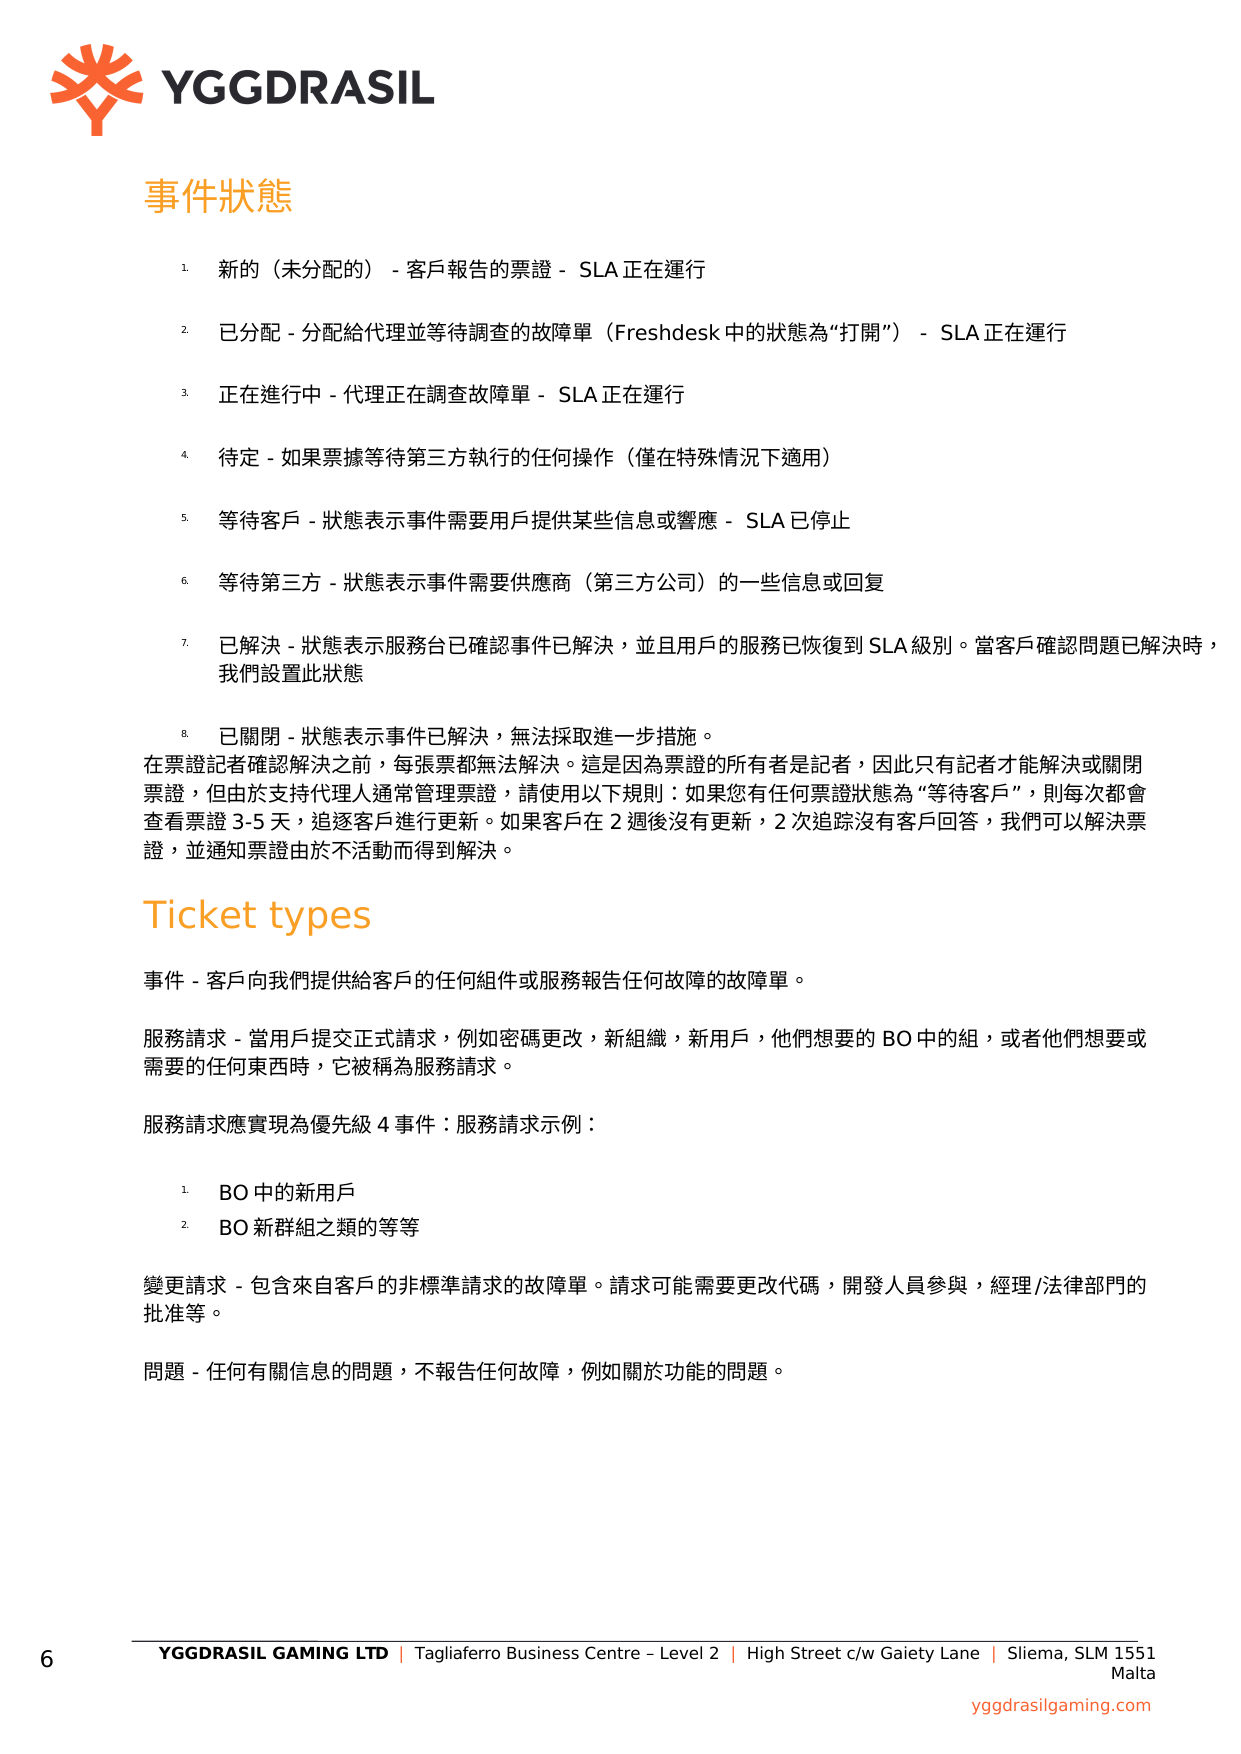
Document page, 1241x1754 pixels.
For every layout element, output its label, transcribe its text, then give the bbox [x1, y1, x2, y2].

text 事件 - 客戶向我們提供給客戶的任何組件或服務報告任何故障的故障單。 [143, 966, 1147, 995]
text 服務請求 - 當用戶提交正式請求，例如密碼更改，新組織，新用戶，他們想要的BO中的組，或者他們想要或需要的任何東西時，它被稱為服務請求。 [143, 1024, 1147, 1081]
list 等待客戶 - 狀態表示事件需要用戶提供某些信息或響應 - SLA已停止 [181, 506, 1240, 534]
list 等待第三方 - 狀態表示事件需要供應商（第三方公司）的一些信息或回复 [181, 568, 1240, 597]
list BO中的新用戶 [181, 1178, 1240, 1206]
list 已關閉 - 狀態表示事件已解決，無法採取進一步措施。 [181, 722, 1240, 750]
subtitle Ticket types [143, 894, 1240, 937]
list 新的（未分配的） - 客戶報告的票證 - SLA正在運行 [181, 255, 1240, 284]
text 問題 - 任何有關信息的問題，不報告任何故障，例如關於功能的問題。 [143, 1357, 1148, 1385]
text 變更請求 - 包含來自客戶的非標準請求的故障單。請求可能需要更改代碼，開發人員參與，經理/法律部門的批准等。 [143, 1271, 1148, 1328]
list 已解決 - 狀態表示服務台已確認事件已解決，並且用戶的服務已恢復到SLA級別。當客戶確認問題已解決時，我們設置此狀態 [181, 631, 1240, 688]
list 已分配 - 分配給代理並等待調查的故障單（Freshdesk中的狀態為“打開”） - SLA正在運行 [181, 318, 1240, 346]
list BO新群組之類的等等 [181, 1211, 1240, 1241]
text 服務請求應實現為優先級4事件：服務請求示例： [143, 1110, 855, 1139]
list 待定 - 如果票據等待第三方執行的任何操作（僅在特殊情況下適用） [181, 443, 1240, 472]
subtitle 事件狀態 [143, 170, 1240, 221]
text 在票證記者確認解決之前，每張票都無法解決。這是因為票證的所有者是記者，因此只有記者才能解決或關閉票證，但由於支持代理人通常管理票證，請使用以下規則：如果您有任何票證狀態為“等待客戶”，則每次都會查看票證3-5天，追逐客戶進行更新。如果客戶在2週後沒有更新，2次追踪沒有客戶回答，我們可以解決票證，並通知票證由於不活動而得到解決。 [143, 750, 1148, 864]
list 正在進行中 - 代理正在調查故障單 - SLA正在運行 [181, 381, 1240, 409]
picture [50, 44, 435, 136]
